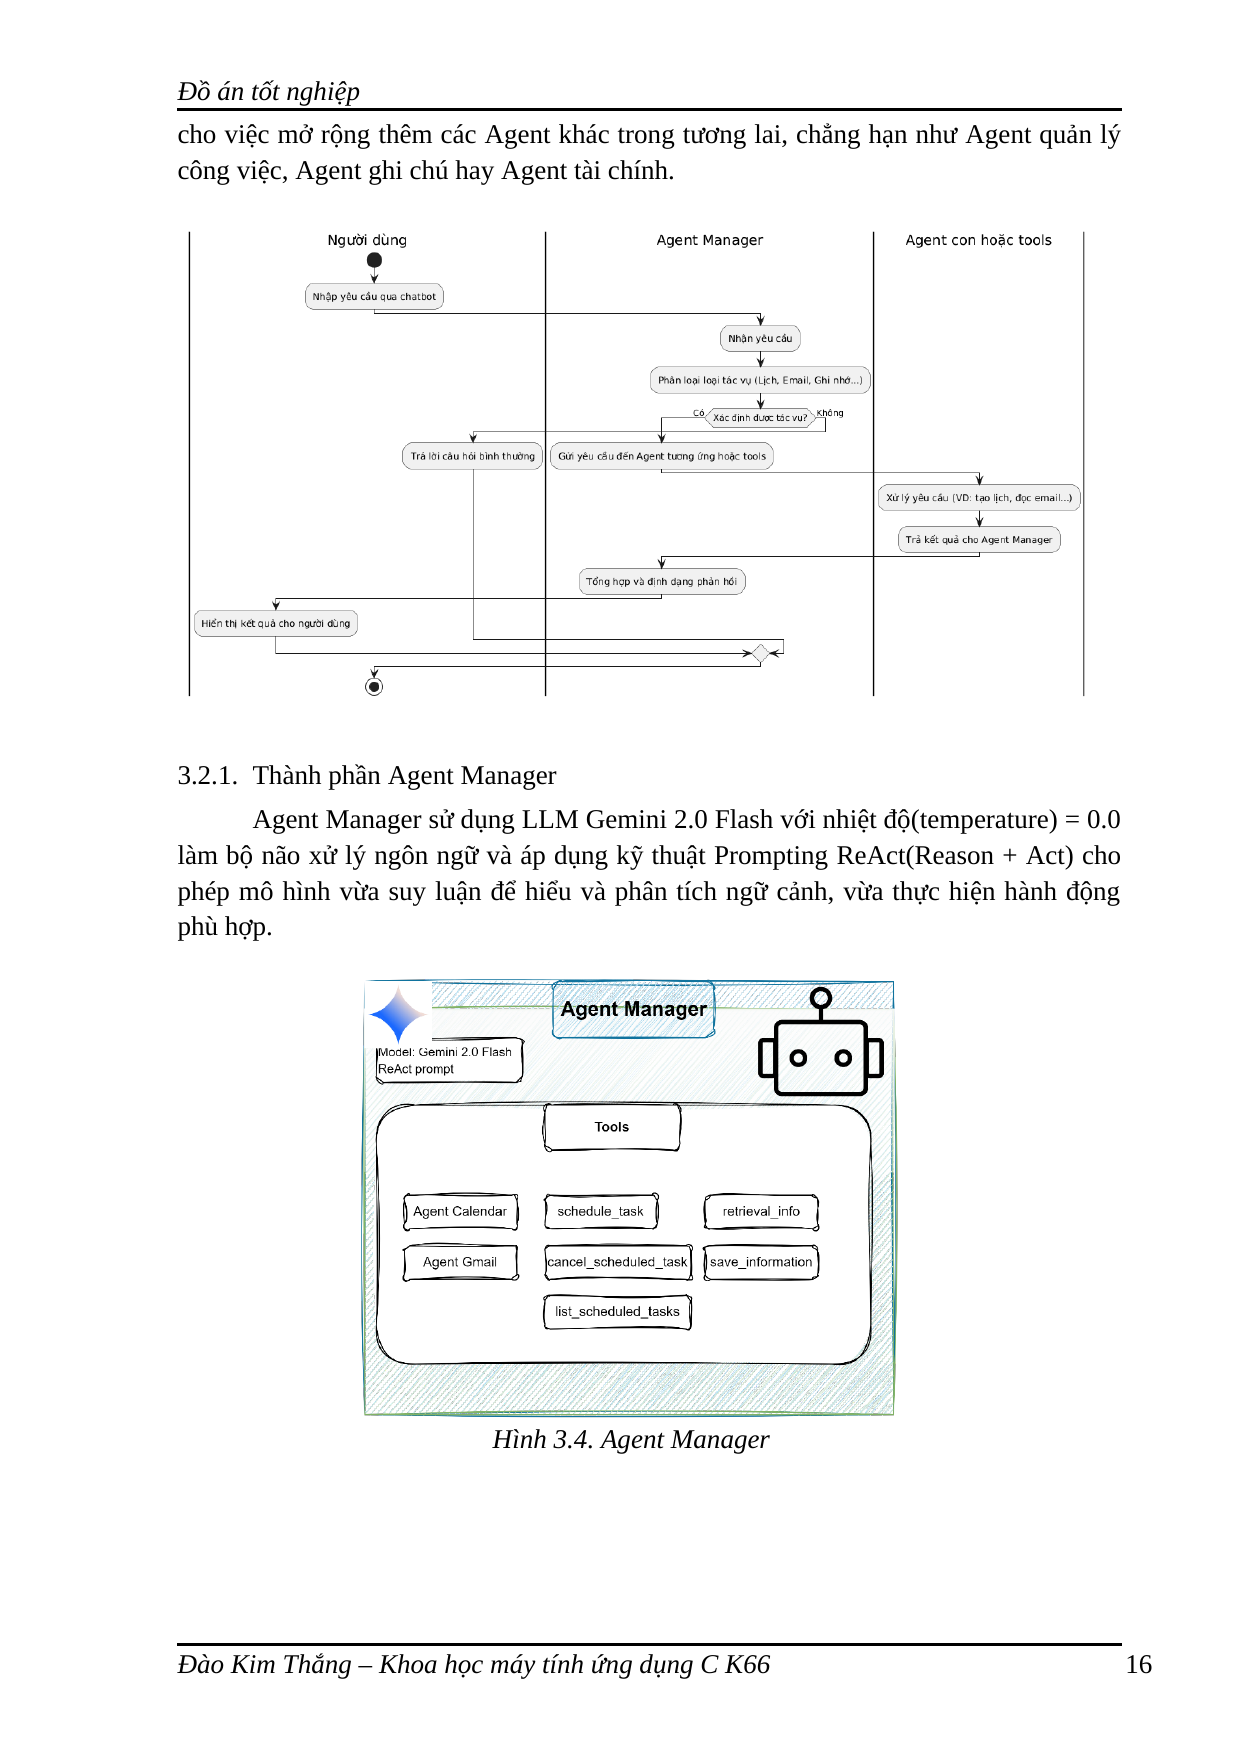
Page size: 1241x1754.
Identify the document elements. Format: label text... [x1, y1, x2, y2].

text Agent Manager sử dụng LLM Gemini 2.0 Flash với nhiệt độ(temperature) = 0.0 làm bộ não xử lý ngôn ngữ và áp dụng kỹ thuật Prompting ReAct(Reason + Act) cho phép mô hình vừa suy luận để hiểu và phân tích ngữ cảnh, vừa thực hiện hành động phù hợp. [177, 803, 1122, 942]
picture [353, 967, 906, 1426]
picture [177, 222, 1097, 703]
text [177, 118, 1122, 185]
